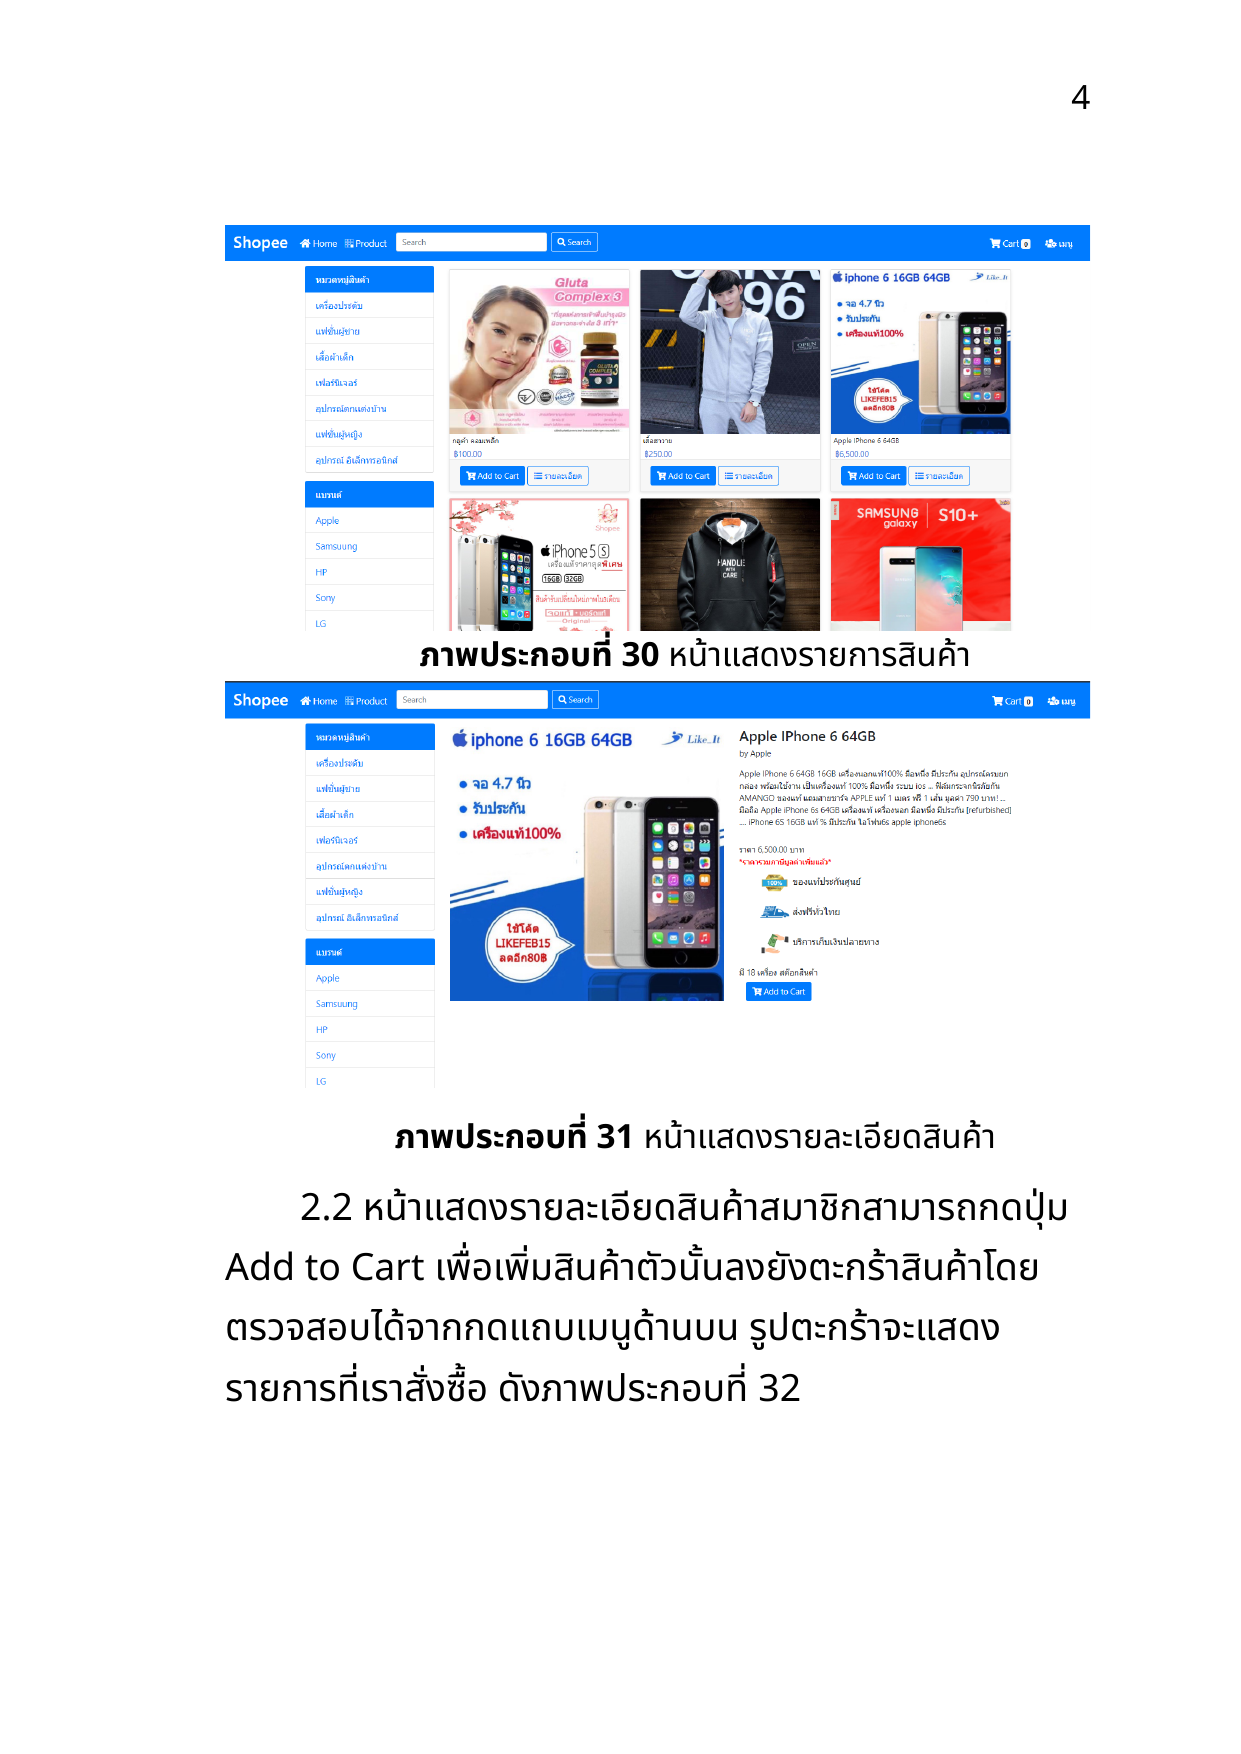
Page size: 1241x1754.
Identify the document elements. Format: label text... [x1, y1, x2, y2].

text ภาพประกอบที่ 31 หน้าแสดงรายละเอียดสินค้า [300, 1113, 1090, 1164]
picture [225, 681, 1091, 1088]
picture [225, 225, 1091, 631]
text ภาพประกอบที่ 30 หน้าแสดงรายการสินค้า [300, 631, 1090, 681]
text 2.2 หน้าแสดงรายละเอียดสินค้าสมาชิกสามารถกดปุ่ม Add to Cart เพื่อเพิ่มสินค้าตัวนั้นลงยังตะกร้าสินค้าโดย ตรวจสอบได้จากกดแถบเมนูด้านบน รูปตะกร้าจะแสดงรายการที่เราสั่งซื้อ ดังภาพประกอบที่ 32 [225, 1180, 1090, 1418]
